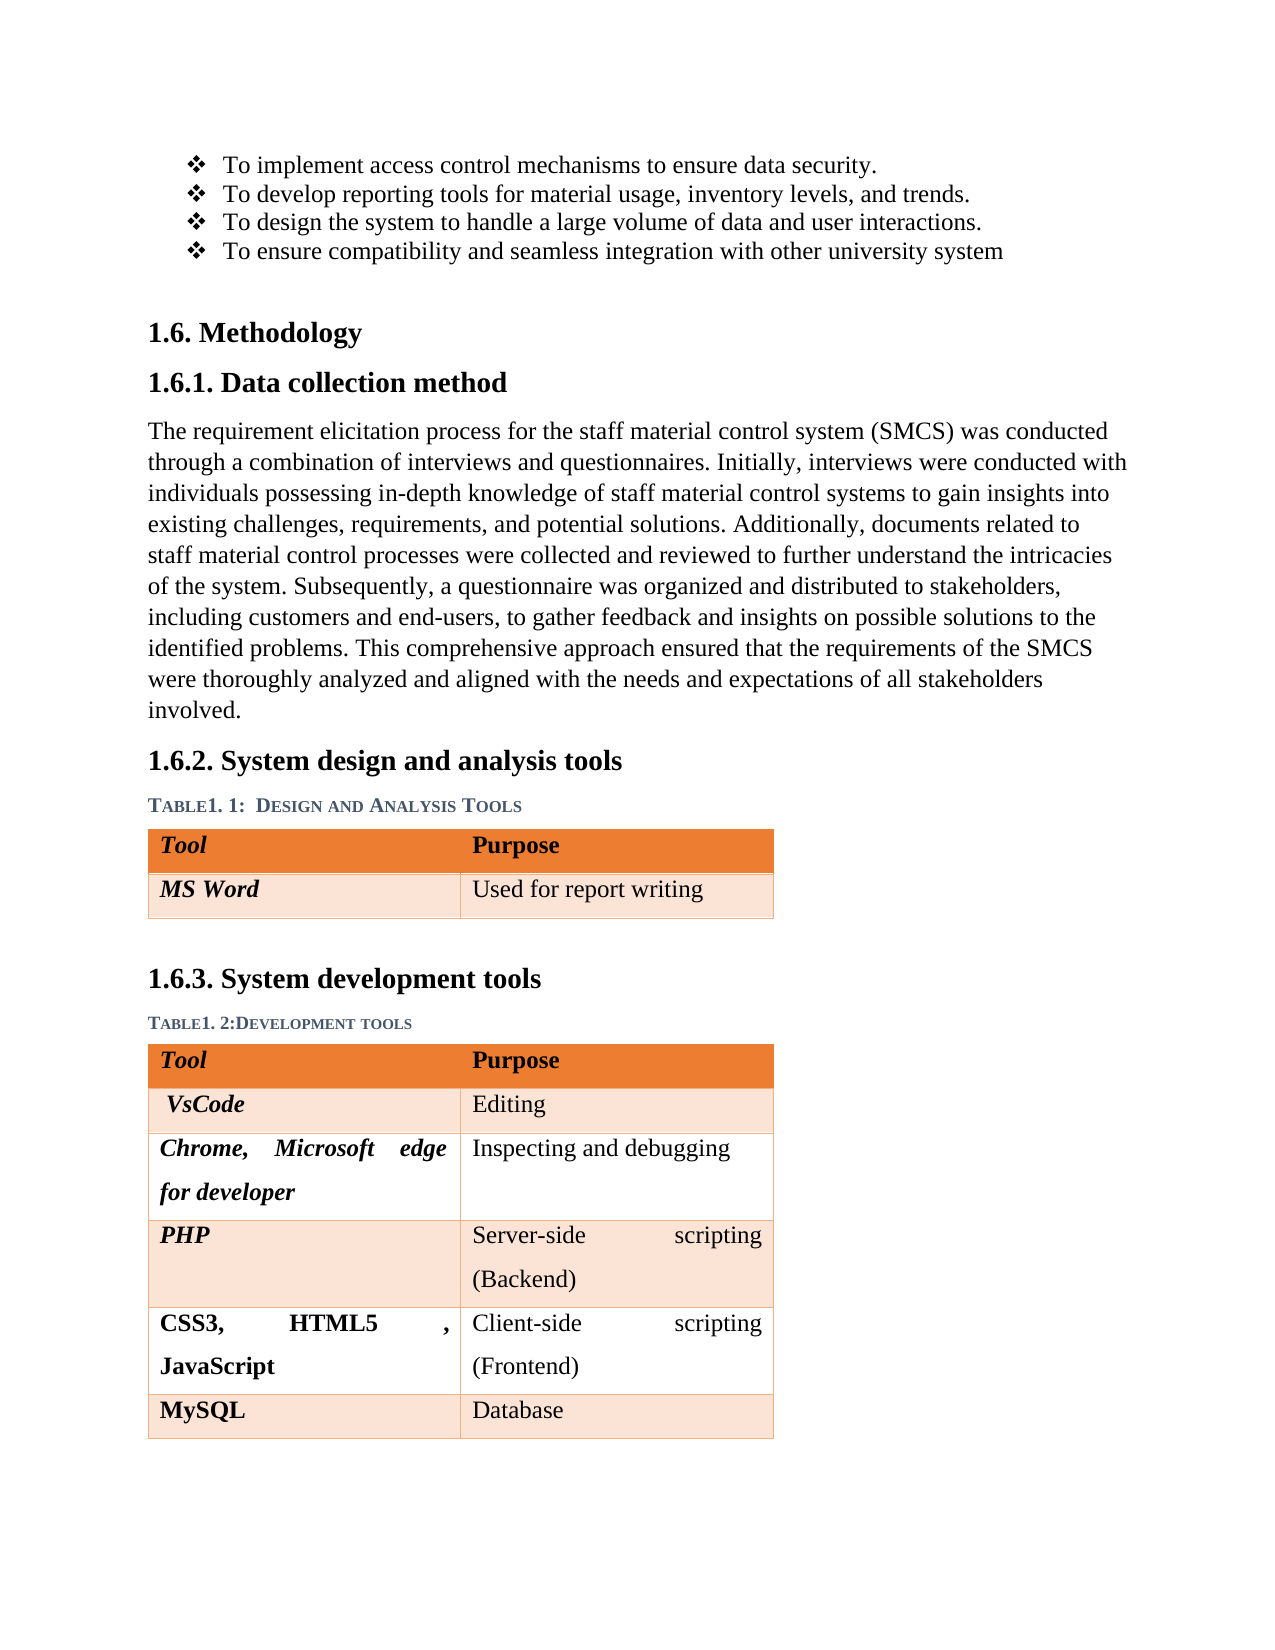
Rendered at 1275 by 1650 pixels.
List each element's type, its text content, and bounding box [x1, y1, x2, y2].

table_header Tool [149, 1045, 460, 1088]
subtitle 1.6.3. System development tools [148, 962, 1127, 995]
table_cell VsCode [149, 1089, 460, 1132]
list To implement access control mechanisms to ensure data security. [185, 150, 1127, 179]
subtitle 1.6. Methodology [148, 315, 1127, 349]
table_cell Server-side scripting (Backend) [461, 1221, 773, 1307]
list To design the system to handle a large volume of data and user interactions. [185, 207, 1127, 236]
list To develop reporting tools for material usage, inventory levels, and trends. [185, 179, 1127, 207]
table_header Tool [149, 830, 460, 873]
table_cell Client-side scripting (Frontend) [461, 1308, 773, 1394]
table_header Purpose [461, 1045, 773, 1088]
table_cell MS Word [149, 875, 460, 917]
table_cell Inspecting and debugging [461, 1134, 773, 1219]
list To ensure compatibility and seamless integration with other university system [185, 236, 1127, 265]
table_header Purpose [461, 830, 773, 873]
table_cell Editing [461, 1089, 773, 1132]
text Table1. 1: Design and Analysis Tools [148, 793, 1127, 817]
table_cell PHP [149, 1221, 460, 1307]
table_cell Database [461, 1395, 773, 1438]
table_cell CSS3, HTML5 , JavaScript [149, 1308, 460, 1394]
table_cell MySQL [149, 1395, 460, 1438]
table_cell Used for report writing [461, 875, 773, 917]
subtitle 1.6.2. System design and analysis tools [148, 743, 1127, 777]
text The requirement elicitation process for the staff material control system (SMCS) was conducted through a combination of interviews and questionnaires. Initially, interviews were conducted with individuals possessing in-depth knowledge of staff material control systems to gain insights into existing challenges, requirements, and potential solutions. Additionally, documents related to staff material control processes were collected and reviewed to further understand the intricacies of the system. Subsequently, a questionnaire was organized and distributed to stakeholders, including customers and end-users, to gather feedback and insights on possible solutions to the identified problems. This comprehensive approach ensured that the requirements of the SMCS were thoroughly analyzed and aligned with the needs and expectations of all stakeholders involved. [148, 416, 1127, 724]
table_cell Chrome, Microsoft edge for developer [149, 1134, 460, 1219]
subtitle 1.6.1. Data collection method [148, 366, 1127, 399]
text Table1. 2:Development tools [148, 1012, 1127, 1033]
